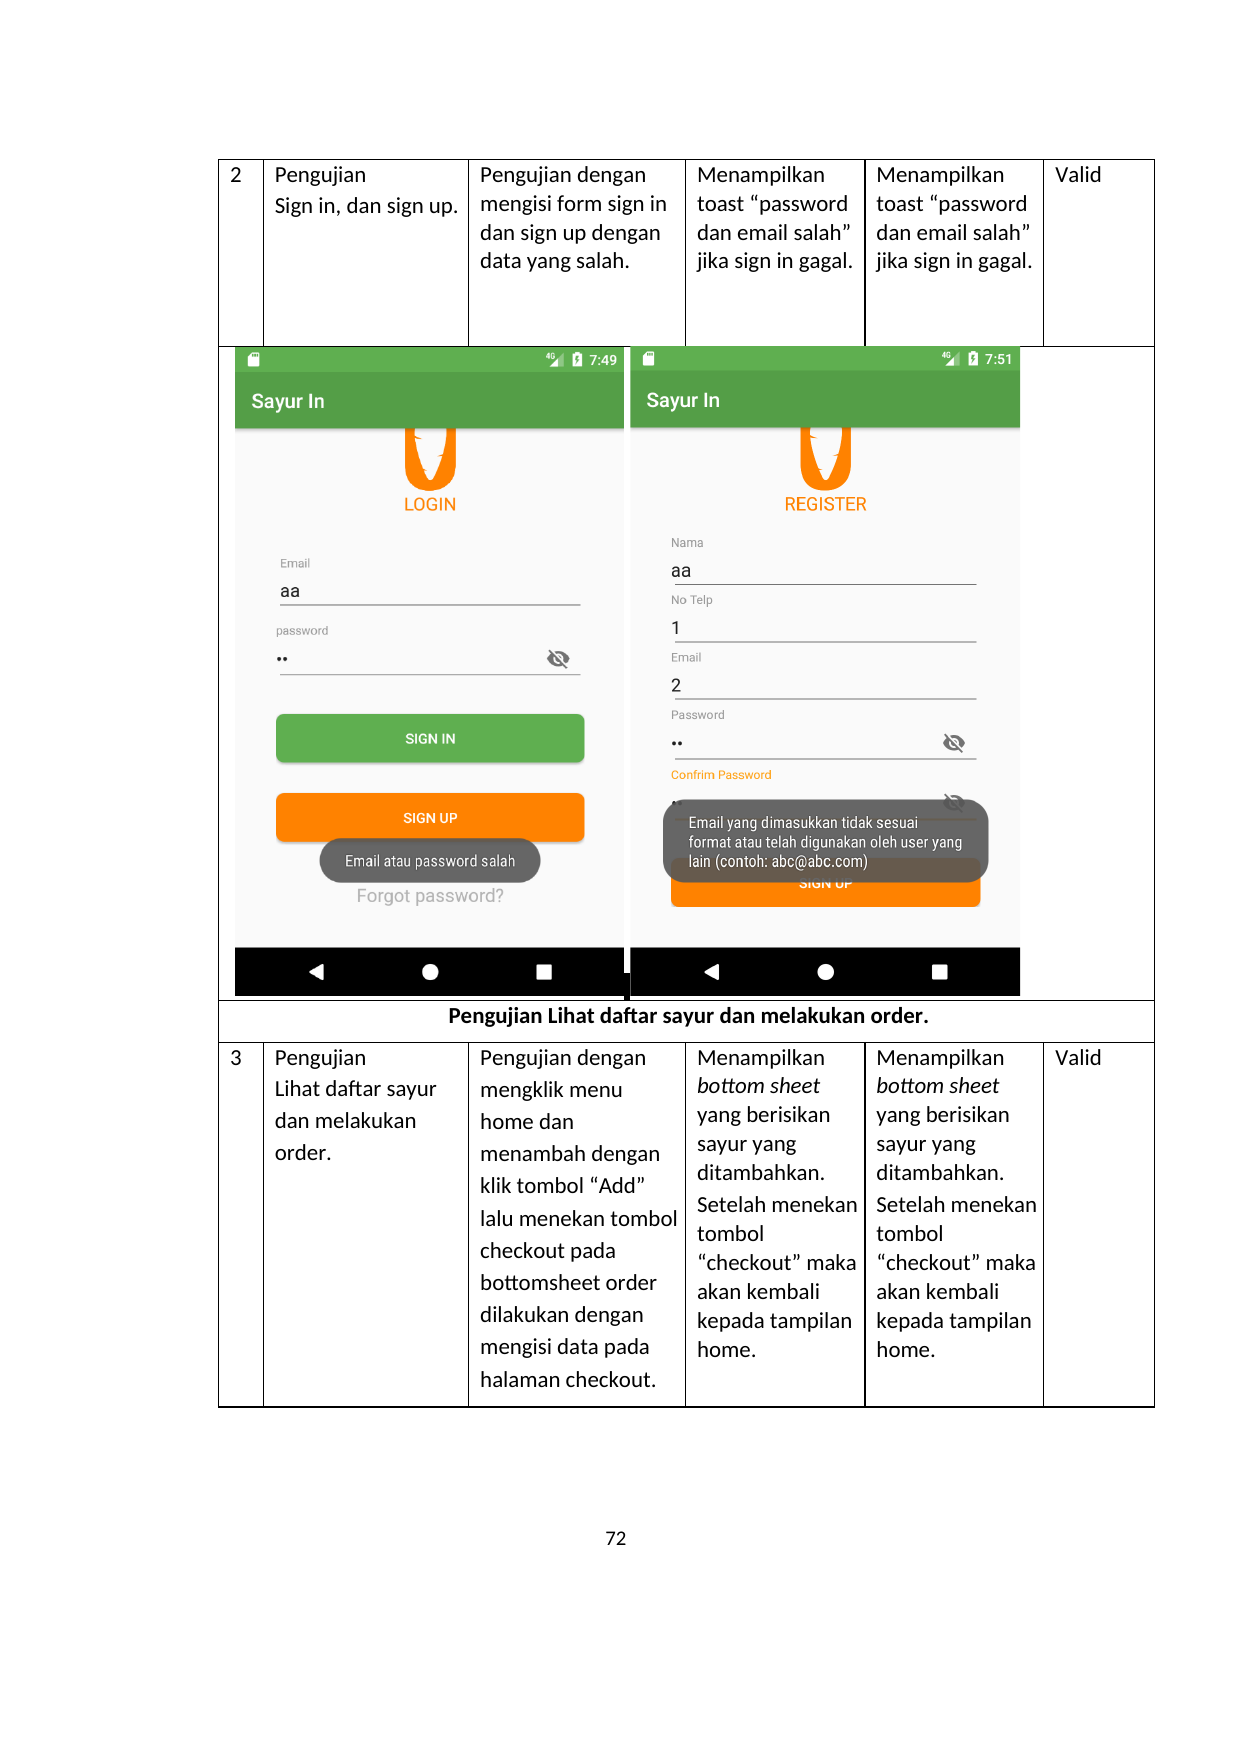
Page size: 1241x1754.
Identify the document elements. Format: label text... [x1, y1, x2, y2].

table_cell Pengujian Sign in, dan sign up. [264, 160, 468, 346]
picture [630, 346, 1021, 996]
picture [235, 347, 624, 996]
table_cell Pengujian Lihat daftar sayur dan melakukan order. [264, 1043, 468, 1406]
table_cell Menampilkan toast “password dan email salah” jika sign in gagal. [866, 160, 1043, 346]
table_cell 2 [219, 160, 263, 346]
table_cell Valid [1044, 1043, 1154, 1406]
table_cell Pengujian dengan mengisi form sign in dan sign up dengan data yang salah. [469, 160, 685, 346]
table_cell Menampilkan toast “password dan email salah” jika sign in gagal. [686, 160, 864, 346]
table_cell Menampilkan bottom sheet yang berisikan sayur yang ditambahkan. Setelah menekan tombol “checkout” maka akan kembali kepada tampilan home. [866, 1043, 1043, 1406]
table_cell [630, 347, 1154, 1000]
table_cell Menampilkan bottom sheet yang berisikan sayur yang ditambahkan. Setelah menekan tombol “checkout” maka akan kembali kepada tampilan home. [686, 1043, 864, 1406]
table_cell [219, 347, 624, 1000]
table_cell Pengujian Lihat daftar sayur dan melakukan order. [219, 1001, 1154, 1042]
table_cell Pengujian dengan mengklik menu home dan menambah dengan klik tombol “Add” lalu menekan tombol checkout pada bottomsheet order dilakukan dengan mengisi data pada halaman checkout. [469, 1043, 685, 1406]
table_cell 3 [219, 1043, 263, 1406]
table_cell Valid [1044, 160, 1154, 346]
table_cell [624, 347, 630, 973]
